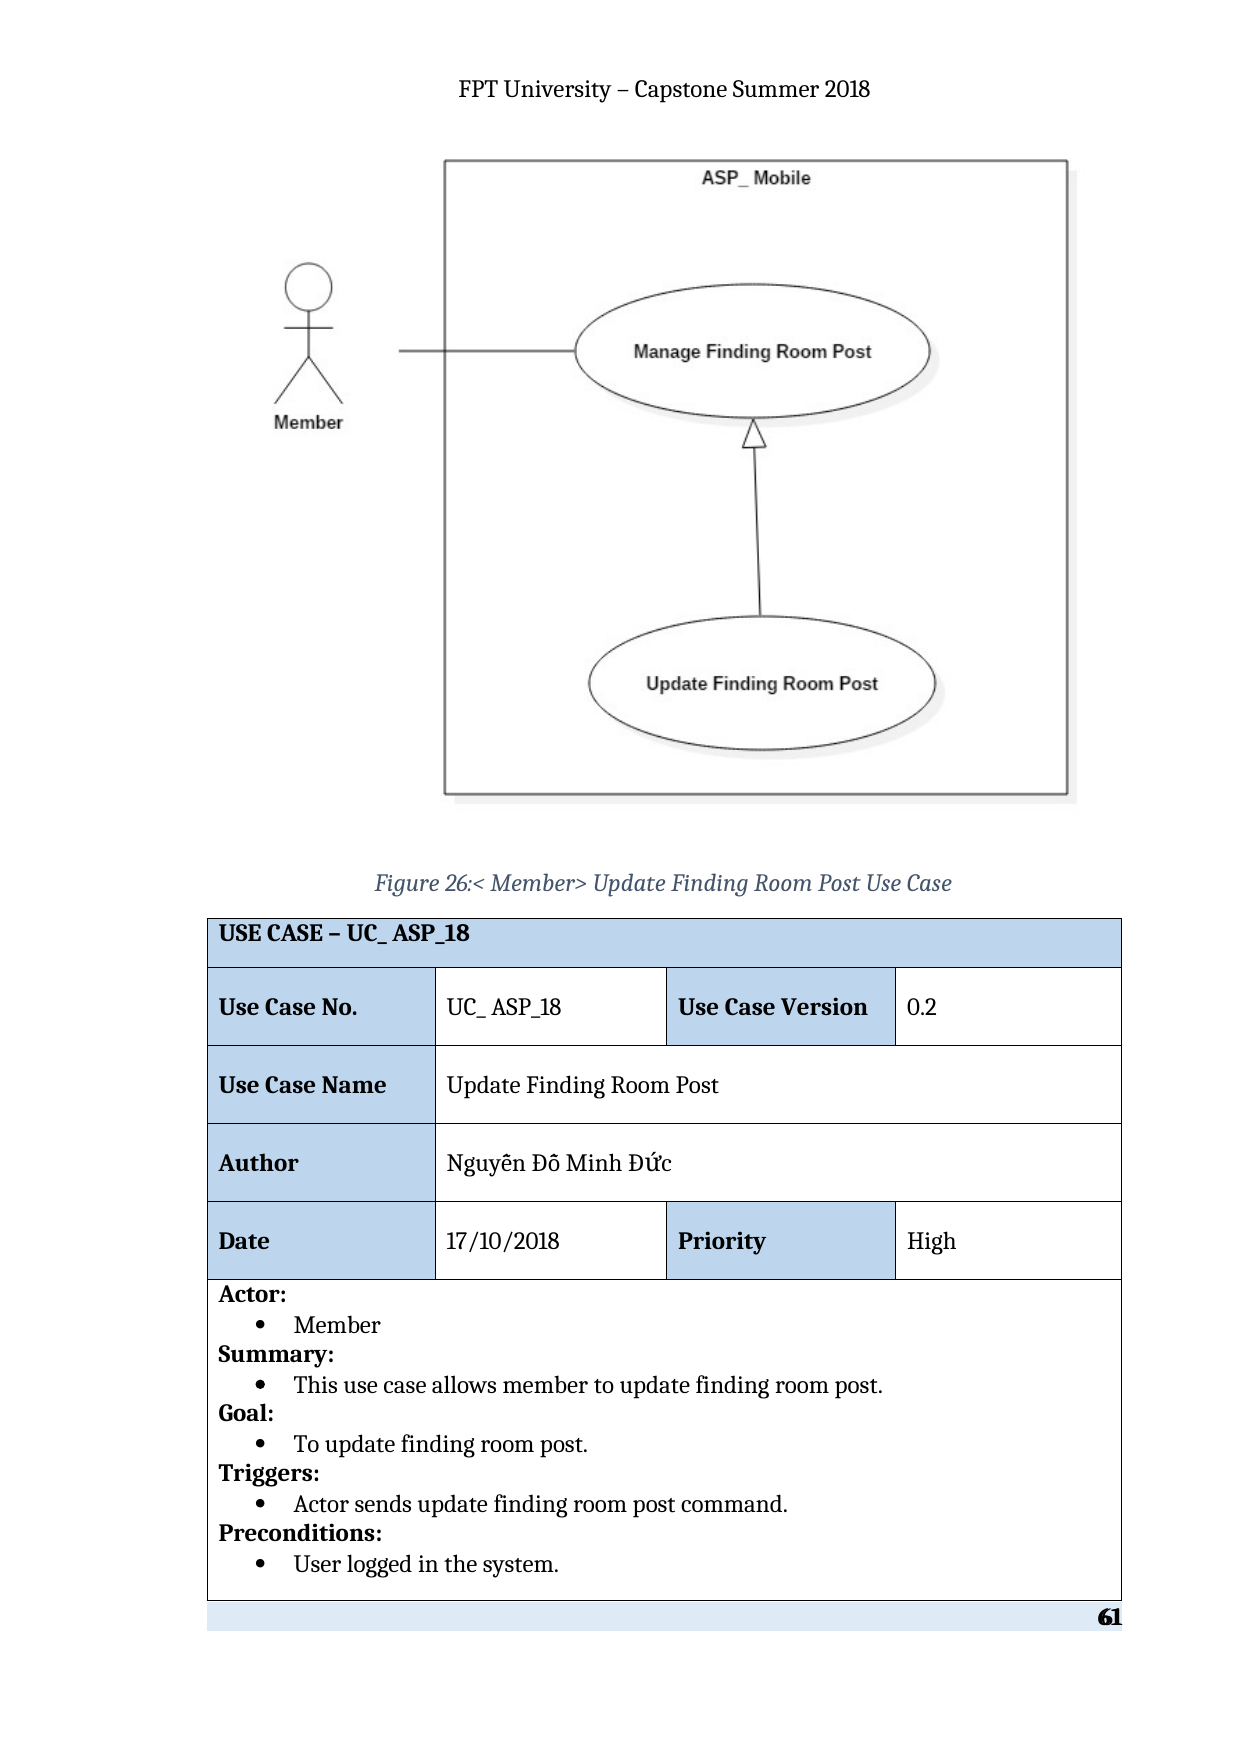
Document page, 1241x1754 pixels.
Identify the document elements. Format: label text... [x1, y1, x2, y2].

table_cell Use Case No. [208, 968, 435, 1045]
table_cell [208, 1280, 1121, 1599]
table_cell Update Finding Room Post [436, 1046, 1121, 1123]
table_cell Use Case Name [208, 1046, 435, 1123]
table_cell Use Case Version [667, 968, 895, 1045]
table_cell 0.2 [896, 968, 1121, 1045]
picture [206, 147, 1123, 850]
table_cell Date [208, 1202, 435, 1279]
table_cell 17/10/2018 [436, 1202, 666, 1279]
table_cell Author [208, 1124, 435, 1201]
table_cell High [896, 1202, 1121, 1279]
text Figure 26:< Member> Update Finding Room Post Use Case [207, 869, 1122, 897]
table_cell Nguyễn Đỗ Minh Đức [436, 1124, 1121, 1201]
table_header USE CASE – UC_ ASP_18 [208, 919, 1121, 967]
table_cell UC_ ASP_18 [436, 968, 666, 1045]
table_cell Priority [667, 1202, 895, 1279]
